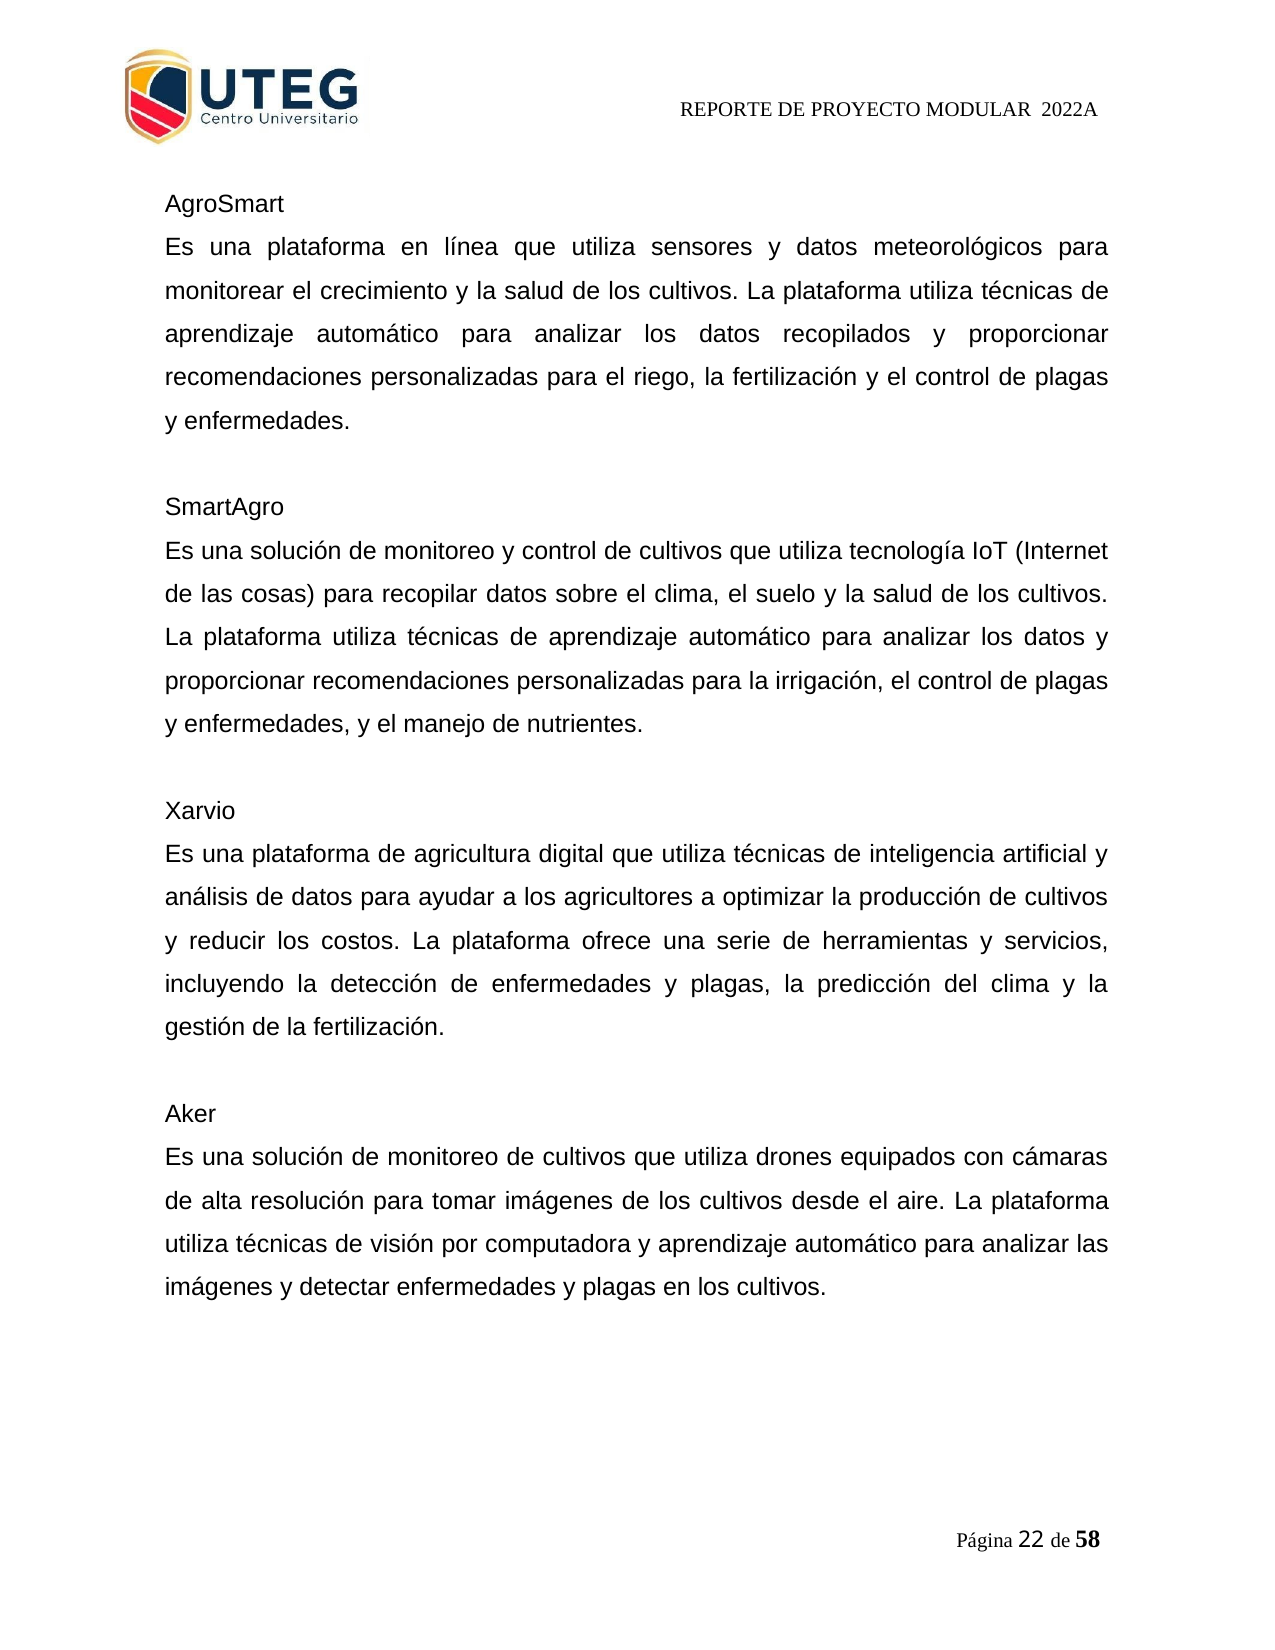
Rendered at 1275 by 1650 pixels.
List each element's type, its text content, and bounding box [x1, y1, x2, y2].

text AgroSmart [164, 189, 1110, 218]
text Es una solución de monitoreo y control de cultivos que utiliza tecnología IoT (Internet de las cosas) para recopilar datos sobre el clima, el suelo y la salud de los cultivos. La plataforma utiliza técnicas de aprendizaje automático para analizar los datos y proporcionar recomendaciones personalizadas para la irrigación, el control de plagas y enfermedades, y el manejo de nutrientes. [164, 536, 1110, 738]
text Es una plataforma en línea que utiliza sensores y datos meteorológicos para monitorear el crecimiento y la salud de los cultivos. La plataforma utiliza técnicas de aprendizaje automático para analizar los datos recopilados y proporcionar recomendaciones personalizadas para el riego, la fertilización y el control de plagas y enfermedades. [164, 232, 1110, 434]
text Es una solución de monitoreo de cultivos que utiliza drones equipados con cámaras de alta resolución para tomar imágenes de los cultivos desde el aire. La plataforma utiliza técnicas de visión por computadora y aprendizaje automático para analizar las imágenes y detectar enfermedades y plagas en los cultivos. [164, 1142, 1110, 1301]
text SmartAgro [164, 492, 1110, 521]
text Aker [164, 1099, 1110, 1128]
text Xarvio [164, 796, 1110, 824]
text Es una plataforma de agricultura digital que utiliza técnicas de inteligencia artificial y análisis de datos para ayudar a los agricultores a optimizar la producción de cultivos y reducir los costos. La plataforma ofrece una serie de herramientas y servicios, incluyendo la detección de enfermedades y plagas, la predicción del clima y la gestión de la fertilización. [164, 839, 1110, 1041]
picture [115, 47, 370, 147]
